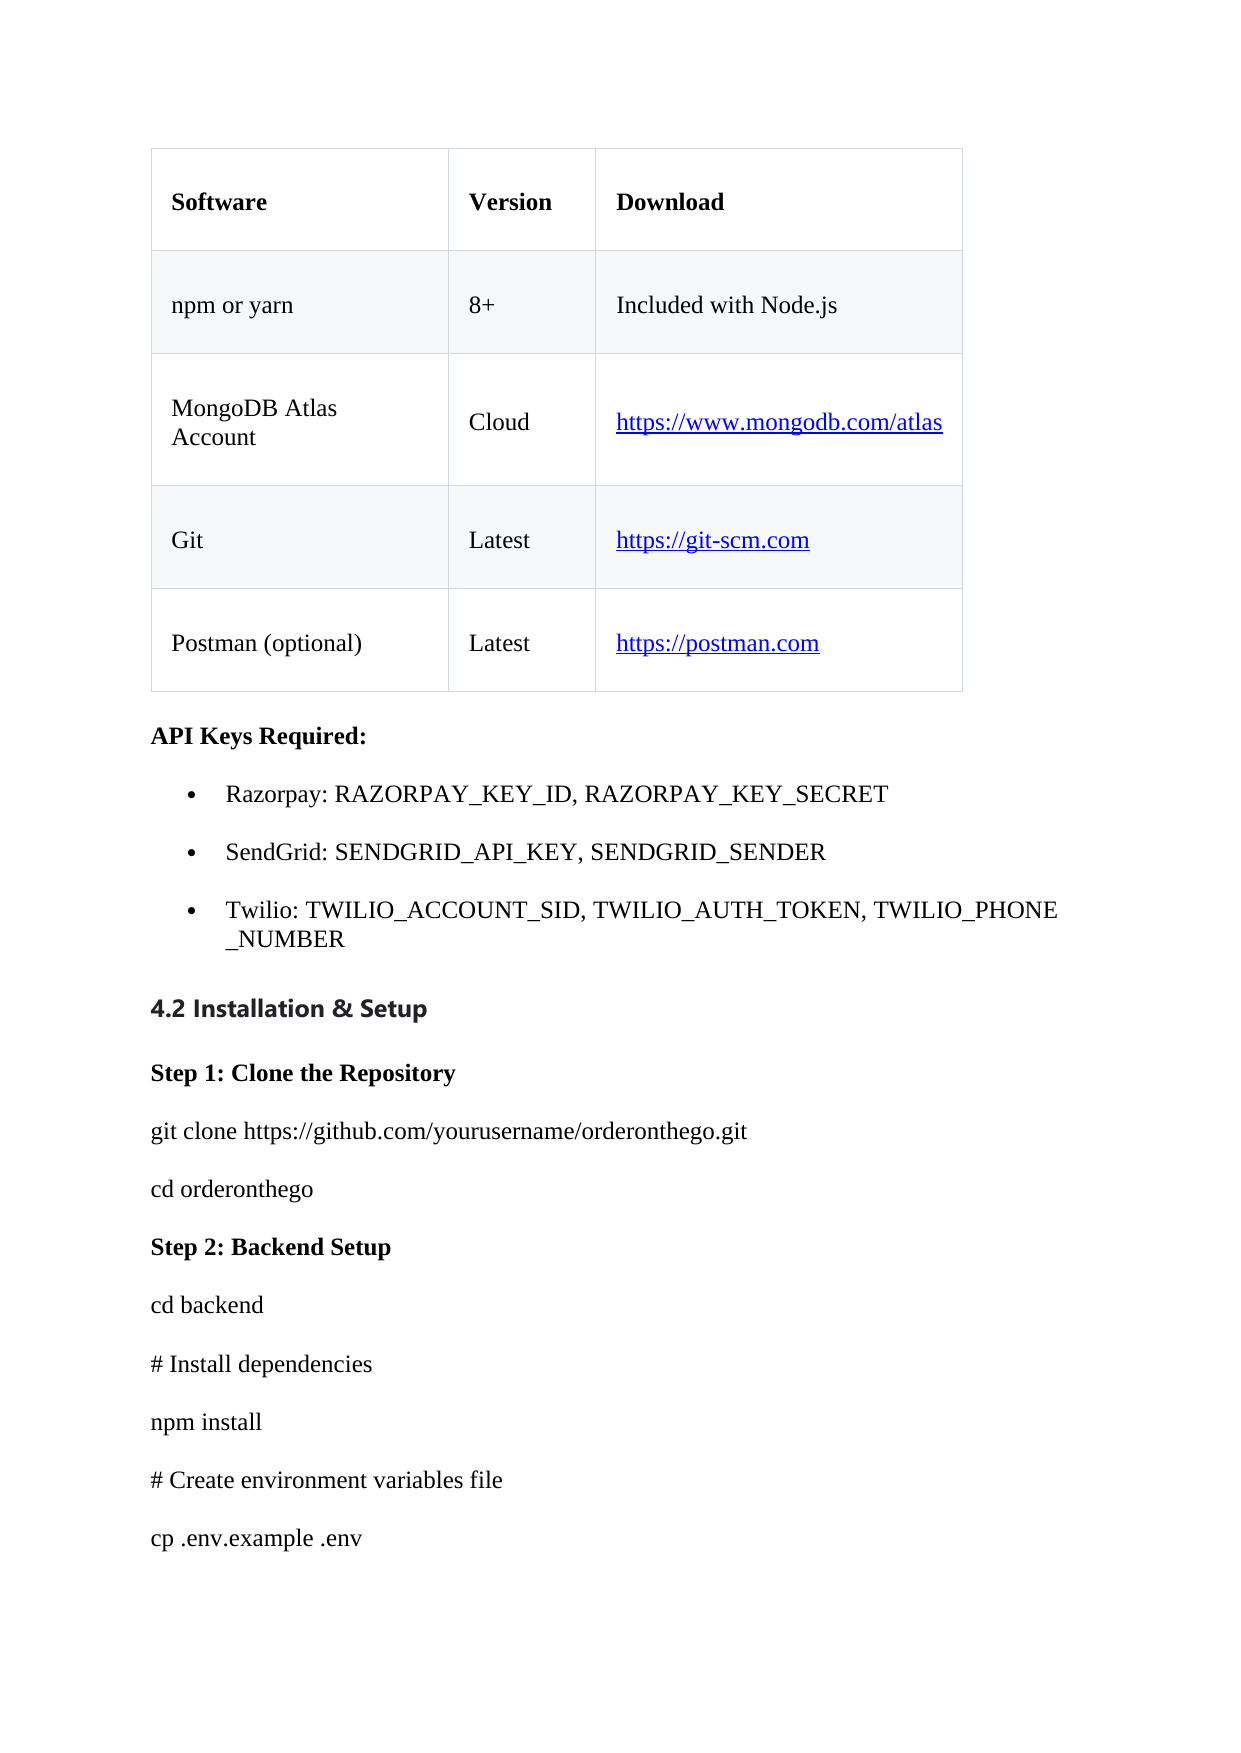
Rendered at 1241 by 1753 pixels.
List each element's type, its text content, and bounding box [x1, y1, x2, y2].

list SendGrid: SENDGRID_API_KEY, SENDGRID_SENDER [188, 837, 1059, 866]
text Step 2: Backend Setup [150, 1232, 1059, 1261]
subtitle 4.2 Installation & Setup [150, 991, 1059, 1024]
text npm install [150, 1407, 1059, 1436]
table_cell Git [152, 486, 448, 588]
table_cell https://postman.com [596, 589, 962, 691]
text # Install dependencies [150, 1349, 1059, 1377]
table_cell MongoDB Atlas Account [152, 354, 448, 485]
text git clone https://github.com/yourusername/orderonthego.git [150, 1116, 1059, 1145]
table_cell Latest [449, 589, 595, 691]
text cd orderonthego [150, 1174, 1059, 1203]
table_cell 8+ [449, 251, 595, 353]
table_cell https://git-scm.com [596, 486, 962, 588]
text Step 1: Clone the Repository [150, 1058, 1059, 1087]
table_header Download [596, 149, 962, 250]
table_cell Included with Node.js [596, 251, 962, 353]
text # Create environment variables file [150, 1465, 1059, 1494]
table_header Software [152, 149, 448, 250]
table_header Version [449, 149, 595, 250]
text cd backend [150, 1291, 1059, 1319]
text cp .env.example .env [150, 1523, 1059, 1552]
list Twilio: TWILIO_ACCOUNT_SID, TWILIO_AUTH_TOKEN, TWILIO_PHONE_NUMBER [188, 896, 1059, 953]
text API Keys Required: [150, 721, 1059, 750]
table_cell npm or yarn [152, 251, 448, 353]
table_cell Cloud [449, 354, 595, 485]
table_cell Postman (optional) [152, 589, 448, 691]
list Razorpay: RAZORPAY_KEY_ID, RAZORPAY_KEY_SECRET [188, 779, 1059, 808]
table_cell https://www.mongodb.com/atlas [596, 354, 962, 485]
table_cell Latest [449, 486, 595, 588]
